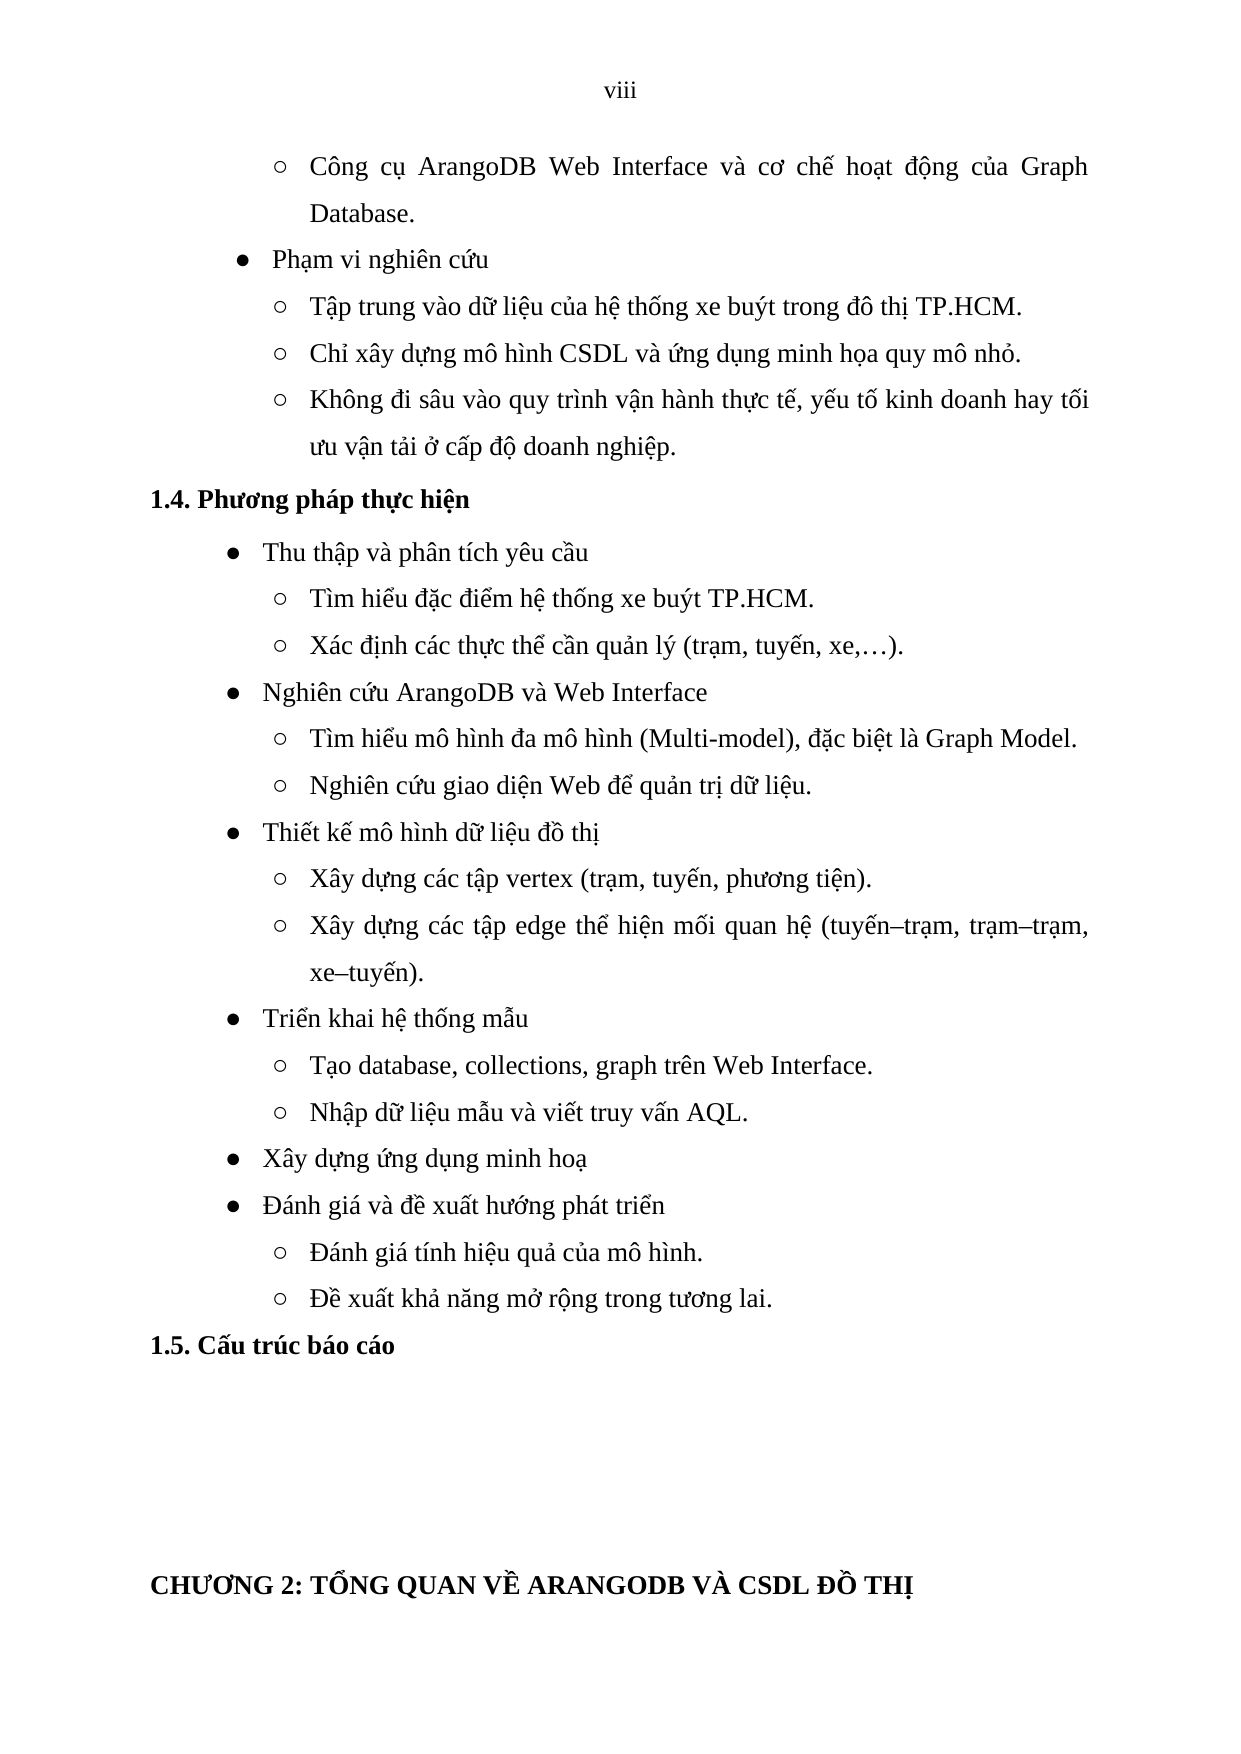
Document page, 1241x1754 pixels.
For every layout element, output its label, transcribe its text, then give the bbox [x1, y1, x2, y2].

list Tìm hiểu đặc điểm hệ thống xe buýt TP.HCM. [272, 582, 1090, 614]
list Nghiên cứu ArangoDB và Web Interface [225, 676, 1090, 707]
list Tìm hiểu mô hình đa mô hình (Multi-model), đặc biệt là Graph Model. [272, 722, 1090, 754]
list Xây dựng ứng dụng minh hoạ [225, 1142, 1090, 1174]
list Đánh giá và đề xuất hướng phát triển [225, 1189, 1090, 1220]
list Chỉ xây dựng mô hình CSDL và ứng dụng minh họa quy mô nhỏ. [272, 337, 1090, 368]
list Xây dựng các tập edge thể hiện mối quan hệ (tuyến–trạm, trạm–trạm, xe–tuyến). [272, 909, 1090, 987]
list Đánh giá tính hiệu quả của mô hình. [272, 1236, 1090, 1267]
list Xác định các thực thể cần quản lý (trạm, tuyến, xe,…). [272, 629, 1090, 660]
list Phạm vi nghiên cứu [234, 243, 1090, 274]
subtitle CHƯƠNG 2: TỔNG QUAN VỀ ARANGODB VÀ CSDL ĐỒ THỊ [150, 1569, 1109, 1600]
list Nghiên cứu giao diện Web để quản trị dữ liệu. [272, 769, 1090, 800]
list Công cụ ArangoDB Web Interface và cơ chế hoạt động của Graph Database. [272, 150, 1090, 228]
list Thu thập và phân tích yêu cầu [225, 536, 1090, 567]
list Triển khai hệ thống mẫu [225, 1002, 1090, 1034]
list Tập trung vào dữ liệu của hệ thống xe buýt trong đô thị TP.HCM. [272, 290, 1090, 321]
list Nhập dữ liệu mẫu và viết truy vấn AQL. [272, 1096, 1090, 1127]
list Xây dựng các tập vertex (trạm, tuyến, phương tiện). [272, 862, 1090, 894]
subtitle 1.4. Phương pháp thực hiện [150, 483, 1090, 514]
text 1.5. Cấu trúc báo cáo [150, 1329, 1090, 1360]
list Đề xuất khả năng mở rộng trong tương lai. [272, 1282, 1090, 1314]
list Thiết kế mô hình dữ liệu đồ thị [225, 816, 1090, 847]
list Tạo database, collections, graph trên Web Interface. [272, 1049, 1090, 1080]
list Không đi sâu vào quy trình vận hành thực tế, yếu tố kinh doanh hay tối ưu vận tải ở cấp độ doanh nghiệp. [272, 383, 1090, 461]
